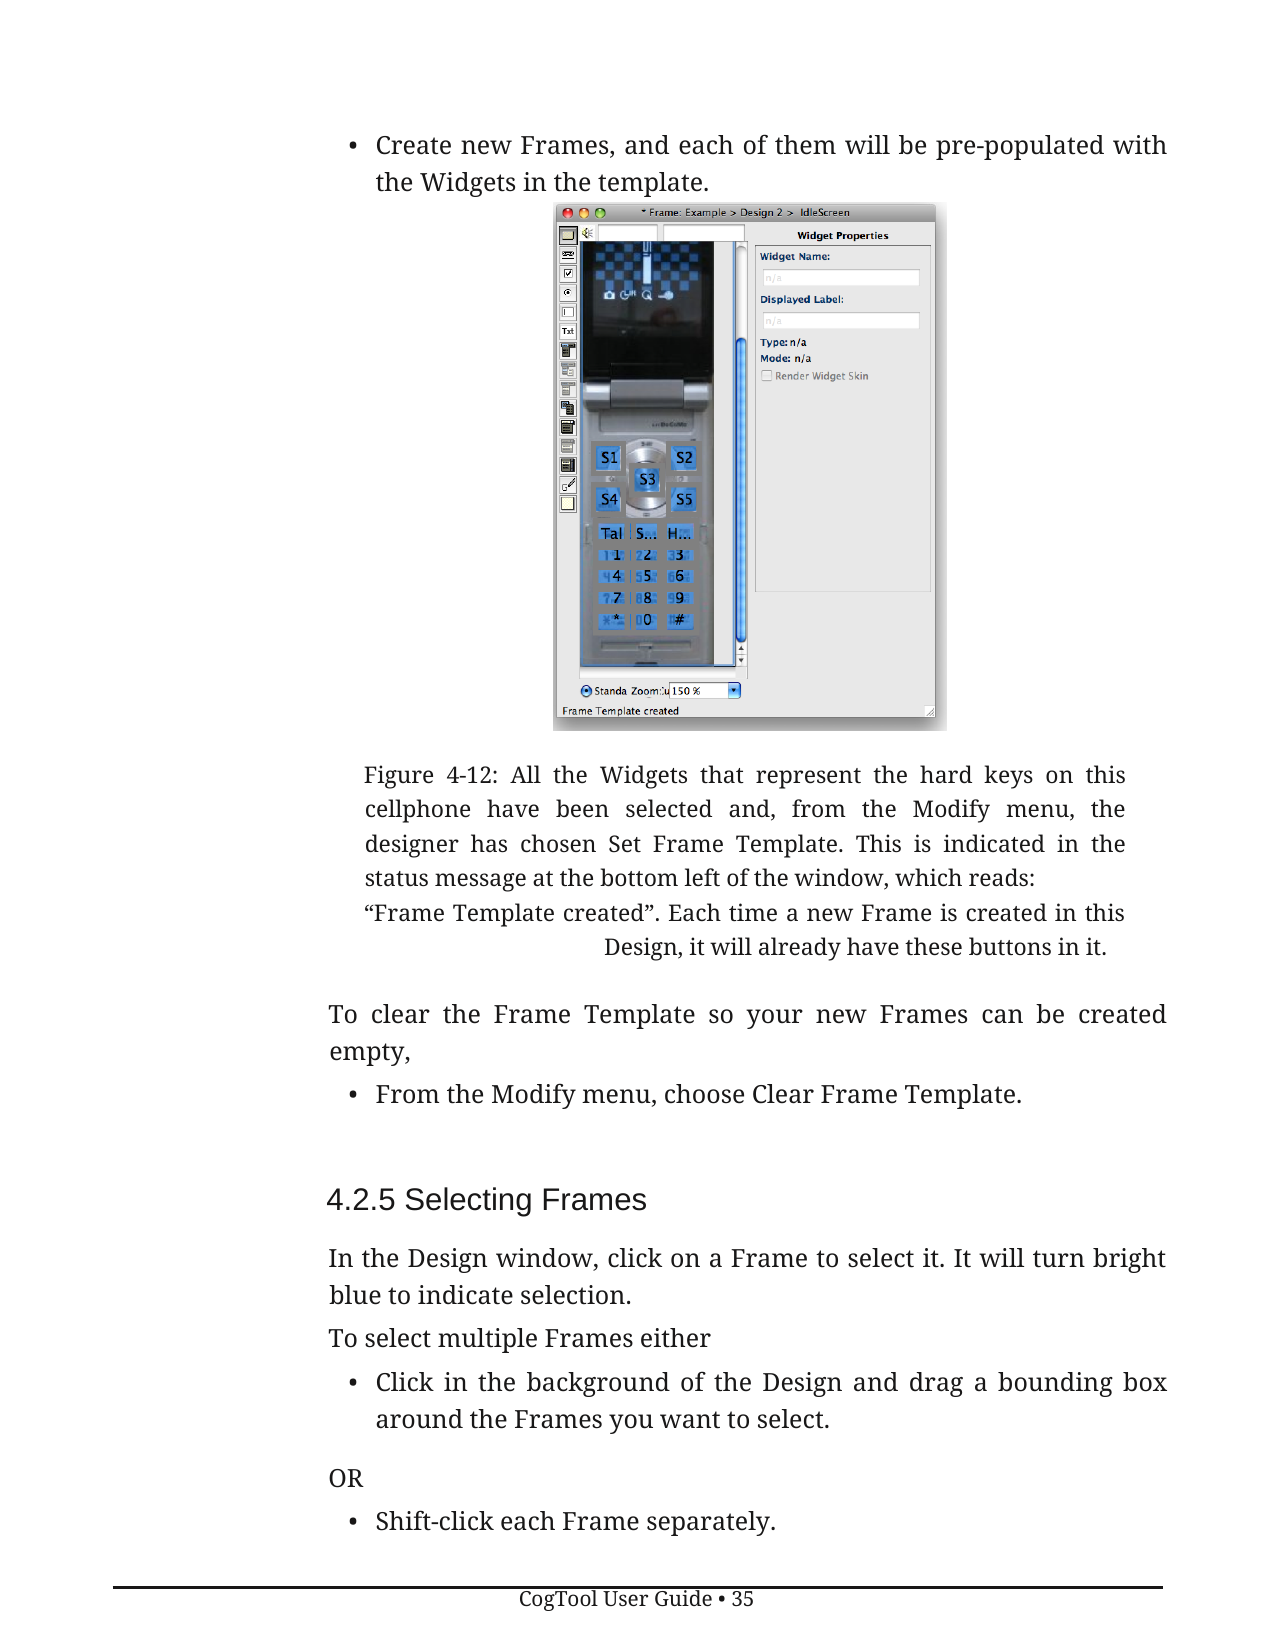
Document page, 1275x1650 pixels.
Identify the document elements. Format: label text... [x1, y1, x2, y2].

text “Frame Template created”. Each time a new Frame is created in this Design, it will already have these buttons in it. [363, 896, 1127, 962]
picture [553, 202, 947, 731]
text OR [328, 1460, 1168, 1494]
list From the Modify menu, choose Clear Frame Template. [348, 1077, 1168, 1111]
list Click in the background of the Design and drag a bounding box around the Frames you want to select. [348, 1365, 1168, 1436]
list Shift-click each Frame separately. [348, 1504, 1168, 1538]
list Create new Frames, and each of them will be pre-populated with the Widgets in the template. [348, 128, 1168, 199]
text To select multiple Frames either [328, 1321, 1168, 1355]
text To clear the Frame Template so your new Frames can be created empty, [328, 996, 1168, 1067]
text In the Design window, click on a Frame to select it. It will turn bright blue to indicate selection. [328, 1240, 1168, 1312]
text Figure 4-12: All the Widgets that represent the hard keys on this cellphone have been selected and, from the Modify menu, the designer has chosen Set Frame Template. This is indicated in the status message at the bottom left of the window, which reads: [363, 759, 1127, 893]
subtitle 4.2.5 Selecting Frames [326, 1181, 943, 1216]
